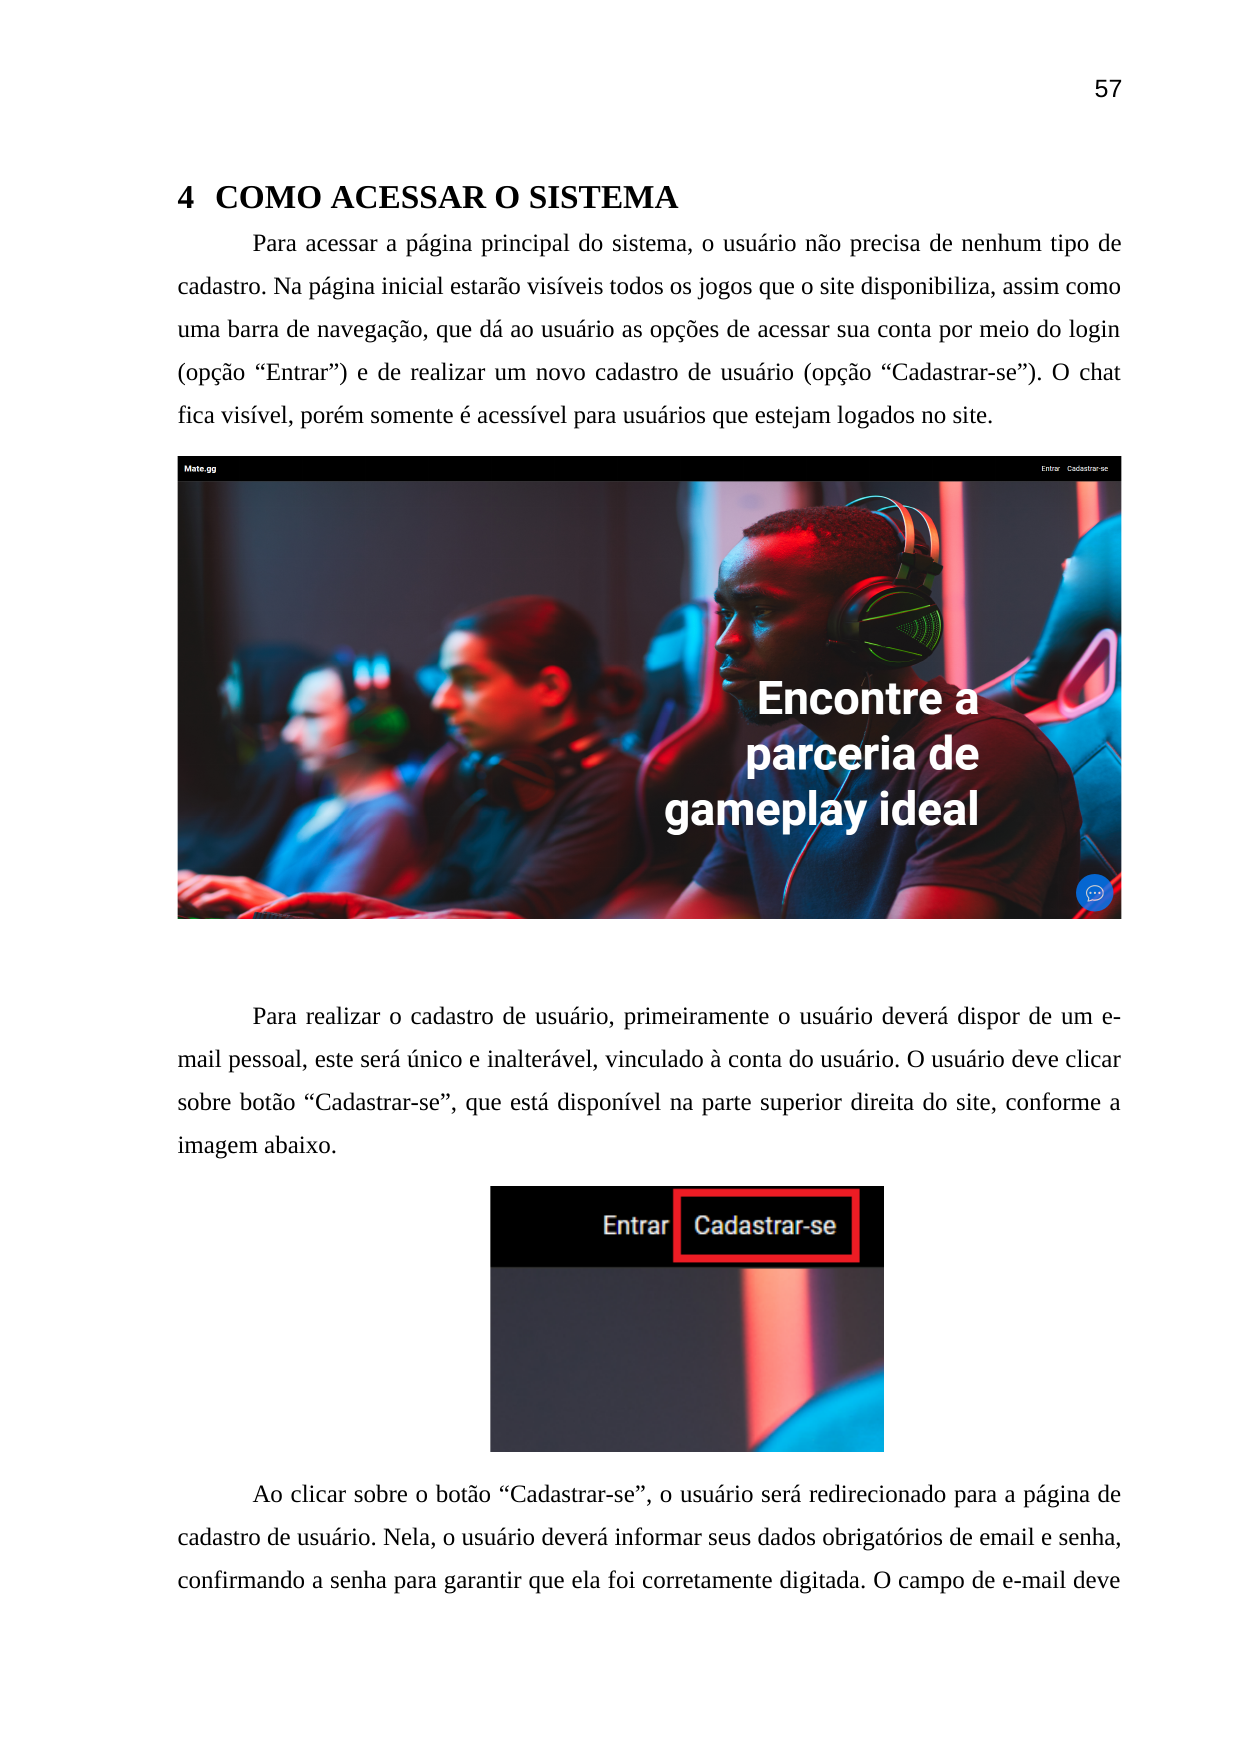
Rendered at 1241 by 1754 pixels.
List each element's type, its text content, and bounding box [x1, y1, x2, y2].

list COMO ACESSAR O SISTEMA [177, 177, 1122, 216]
text Para acessar a página principal do sistema, o usuário não precisa de nenhum tipo de cadastro. Na página inicial estarão visíveis todos os jogos que o site disponibiliza, assim como uma barra de navegação, que dá ao usuário as opções de acessar sua conta por meio do login (opção “Entrar”) e de realizar um novo cadastro de usuário (opção “Cadastrar-se”). O chat fica visível, porém somente é acessível para usuários que estejam logados no site. [177, 228, 1122, 429]
picture [177, 456, 1122, 919]
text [177, 1479, 1122, 1594]
text Para realizar o cadastro de usuário, primeiramente o usuário deverá dispor de um e-mail pessoal, este será único e inalterável, vinculado à conta do usuário. O usuário deve clicar sobre botão “Cadastrar-se”, que está disponível na parte superior direita do site, conforme a imagem abaixo. [177, 1001, 1122, 1159]
picture [490, 1186, 884, 1452]
